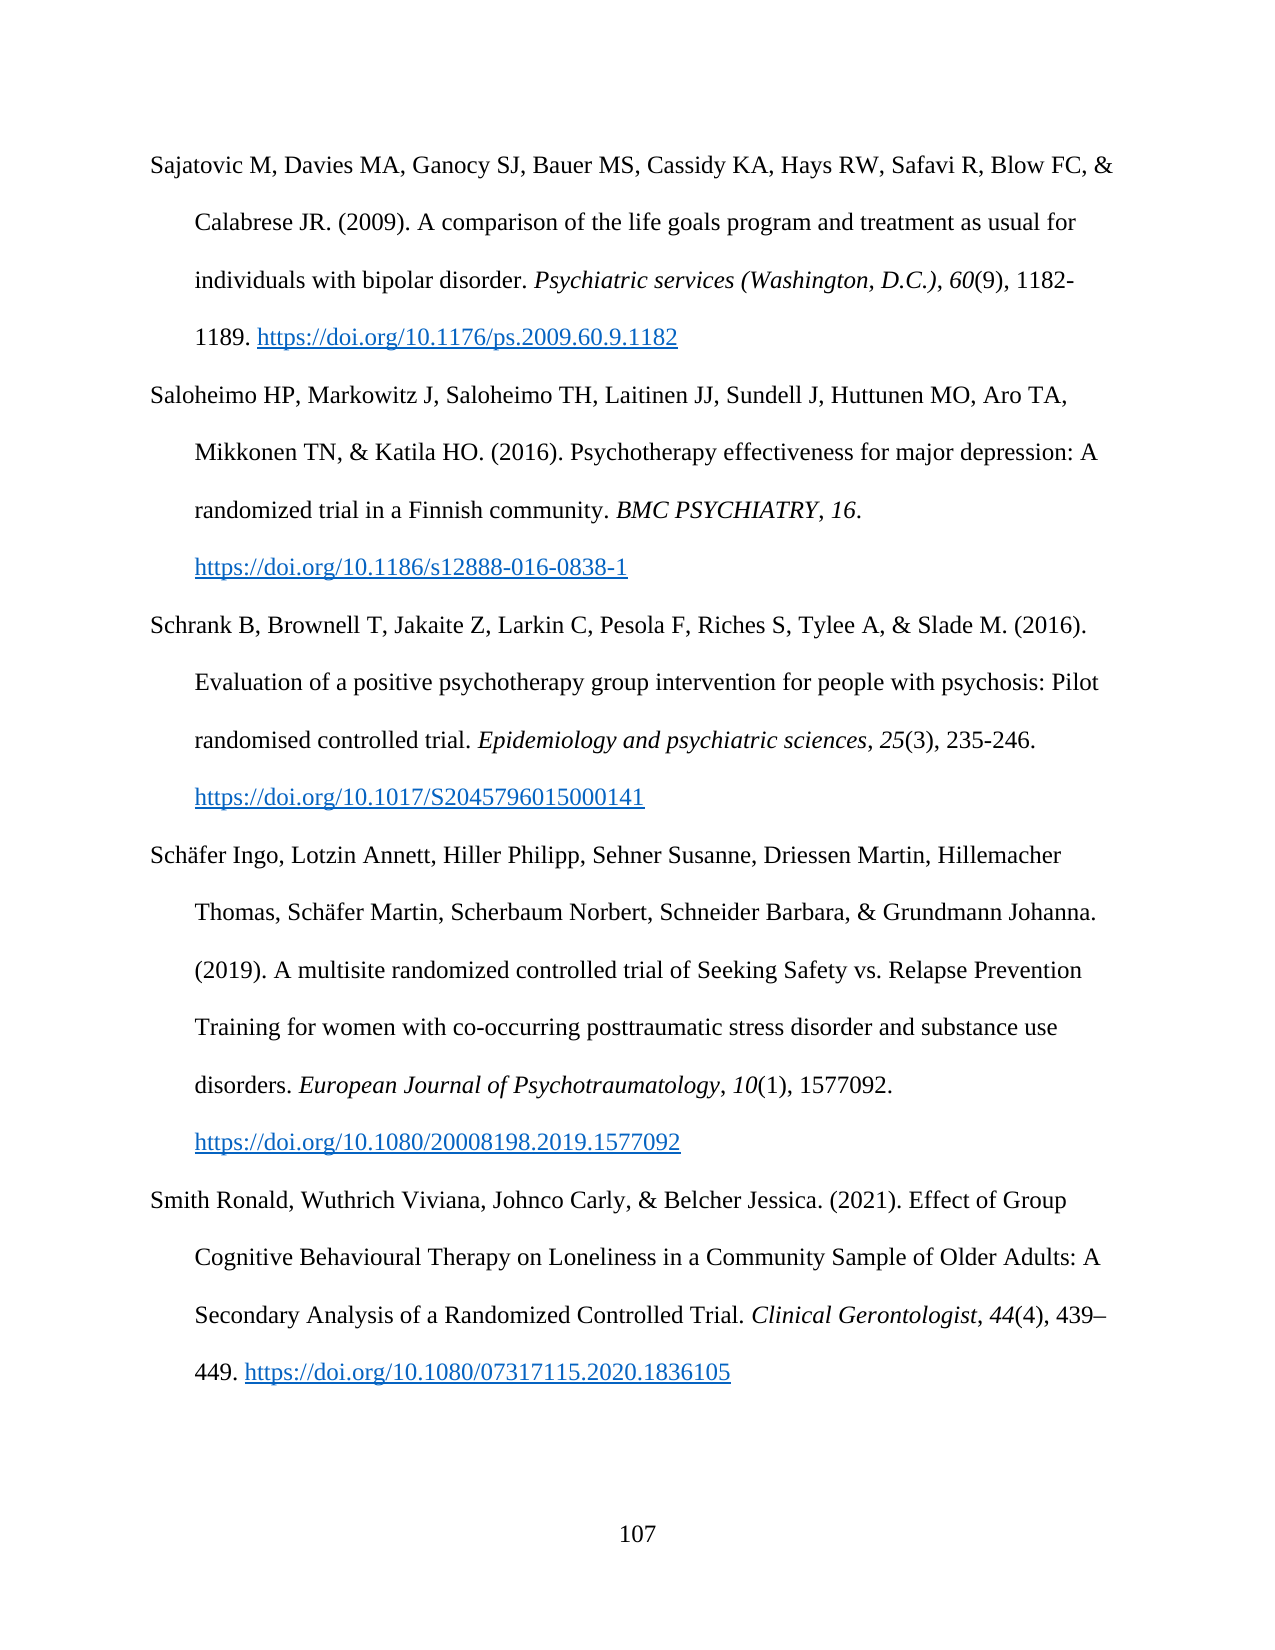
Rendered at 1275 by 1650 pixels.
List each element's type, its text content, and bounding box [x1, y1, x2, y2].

text Sajatovic M, Davies MA, Ganocy SJ, Bauer MS, Cassidy KA, Hays RW, Safavi R, Blow FC, & Calabrese JR. (2009). A comparison of the life goals program and treatment as usual for individuals with bipolar disorder. Psychiatric services (Washington, D.C.), 60(9), 1182‐1189. https://doi.org/10.1176/ps.2009.60.9.1182 [150, 150, 1125, 351]
text Schäfer Ingo, Lotzin Annett, Hiller Philipp, Sehner Susanne, Driessen Martin, Hillemacher Thomas, Schäfer Martin, Scherbaum Norbert, Schneider Barbara, & Grundmann Johanna. (2019). A multisite randomized controlled trial of Seeking Safety vs. Relapse Prevention Training for women with co-occurring posttraumatic stress disorder and substance use disorders. European Journal of Psychotraumatology, 10(1), 1577092. https://doi.org/10.1080/20008198.2019.1577092 [150, 840, 1125, 1156]
text Schrank B, Brownell T, Jakaite Z, Larkin C, Pesola F, Riches S, Tylee A, & Slade M. (2016). Evaluation of a positive psychotherapy group intervention for people with psychosis: Pilot randomised controlled trial. Epidemiology and psychiatric sciences, 25(3), 235‐246. https://doi.org/10.1017/S2045796015000141 [150, 610, 1125, 811]
text Smith Ronald, Wuthrich Viviana, Johnco Carly, & Belcher Jessica. (2021). Effect of Group Cognitive Behavioural Therapy on Loneliness in a Community Sample of Older Adults: A Secondary Analysis of a Randomized Controlled Trial. Clinical Gerontologist, 44(4), 439–449. https://doi.org/10.1080/07317115.2020.1836105 [150, 1185, 1125, 1386]
text Saloheimo HP, Markowitz J, Saloheimo TH, Laitinen JJ, Sundell J, Huttunen MO, Aro TA, Mikkonen TN, & Katila HO. (2016). Psychotherapy effectiveness for major depression: A randomized trial in a Finnish community. BMC PSYCHIATRY, 16. https://doi.org/10.1186/s12888-016-0838-1 [150, 380, 1125, 581]
